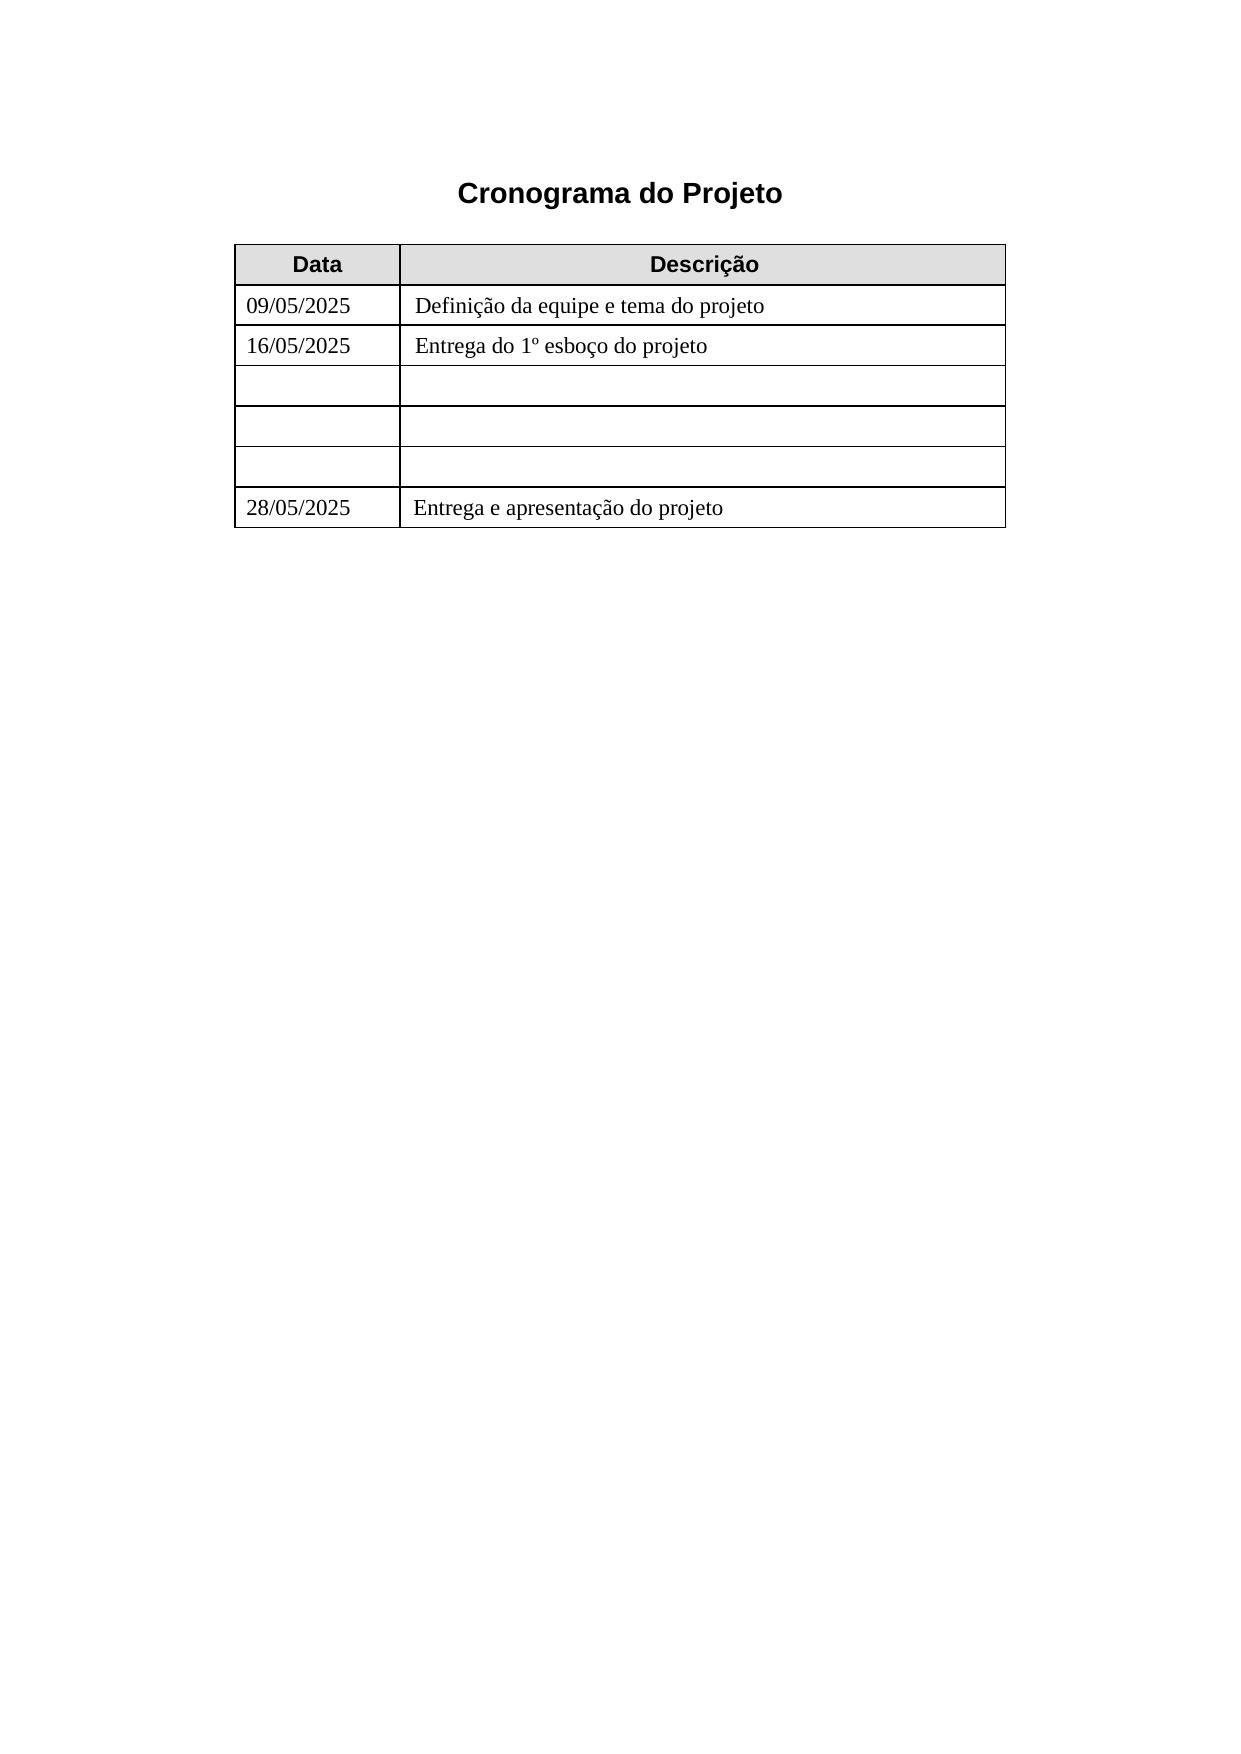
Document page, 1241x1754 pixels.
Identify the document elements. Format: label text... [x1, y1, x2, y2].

table_header Data [236, 245, 399, 284]
table_cell [236, 407, 399, 446]
table_cell [401, 447, 1005, 486]
table_cell 28/05/2025 [236, 488, 399, 526]
table_cell Entrega do 1º esboço do projeto [401, 326, 1005, 365]
table_cell 16/05/2025 [236, 326, 399, 365]
table_cell Definição da equipe e tema do projeto [401, 286, 1005, 324]
table_cell [236, 366, 399, 405]
table_cell 09/05/2025 [236, 286, 399, 324]
table_cell [401, 366, 1005, 405]
table_header Descrição [401, 245, 1005, 284]
text Cronograma do Projeto [148, 176, 1092, 210]
table_cell Entrega e apresentação do projeto [401, 488, 1005, 526]
table_cell [236, 447, 399, 486]
table_cell [401, 407, 1005, 446]
